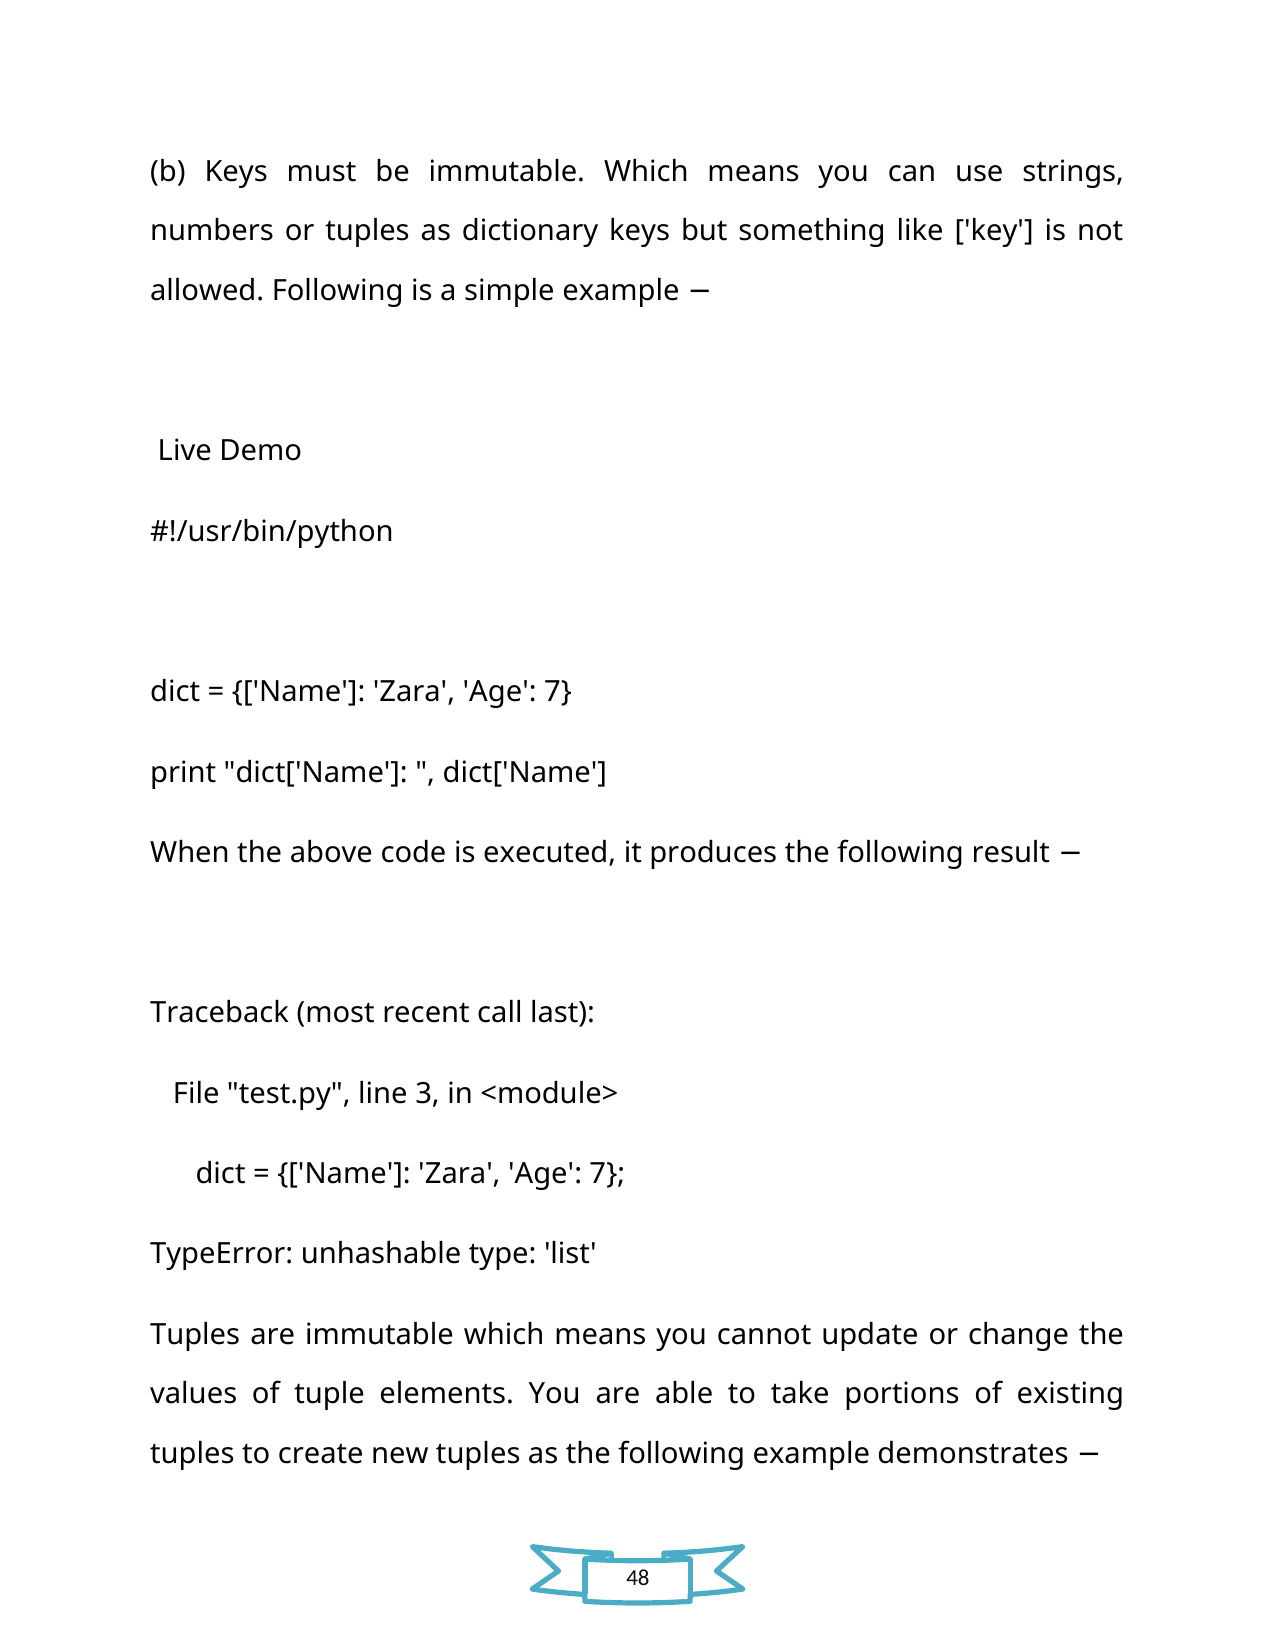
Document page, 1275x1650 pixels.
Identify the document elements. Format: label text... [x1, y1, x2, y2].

text #!/usr/bin/python [150, 510, 1125, 549]
text print "dict['Name']: ", dict['Name'] [150, 751, 1125, 791]
text TypeError: unhashable type: 'list' [150, 1233, 1125, 1272]
text When the above code is executed, it produces the following result − [150, 831, 1125, 871]
text dict = {['Name']: 'Zara', 'Age': 7} [150, 671, 1125, 710]
text Traceback (most recent call last): [150, 992, 1125, 1031]
text File "test.py", line 3, in <module> [150, 1072, 1125, 1112]
text Tuples are immutable which means you cannot update or change the values of tuple elements. You are able to take portions of existing tuples to create new tuples as the following example demonstrates − [150, 1313, 1125, 1472]
text Live Demo [150, 429, 1125, 469]
text (b) Keys must be immutable. Which means you can use strings, numbers or tuples as dictionary keys but something like ['key'] is not allowed. Following is a simple example − [150, 150, 1125, 309]
text dict = {['Name']: 'Zara', 'Age': 7}; [150, 1152, 1125, 1192]
